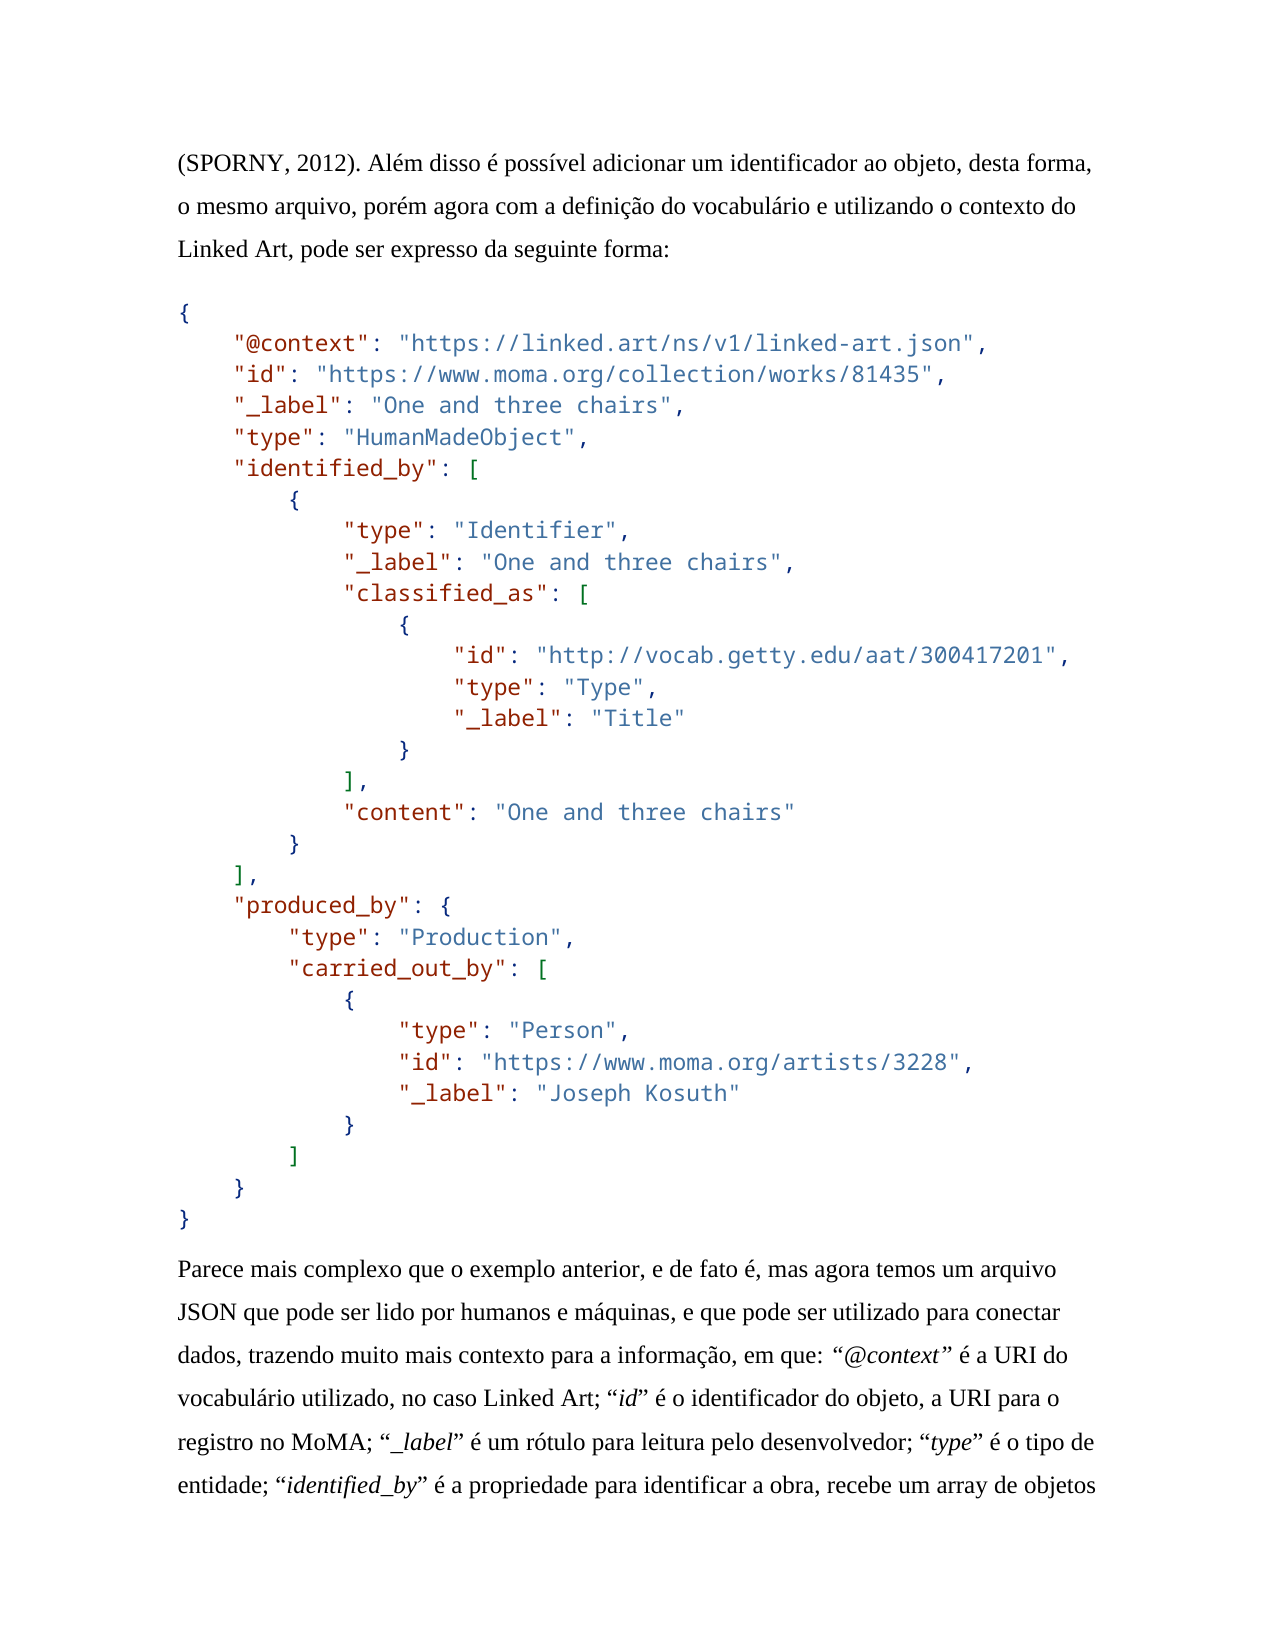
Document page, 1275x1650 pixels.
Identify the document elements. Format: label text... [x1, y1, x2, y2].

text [177, 148, 1098, 263]
text { "@context": "https://linked.art/ns/v1/linked-art.json", "id": "https://www.moma.org/collection/works/81435", "_label": "One and three chairs", "type": "HumanMadeObject", "identified_by": [ { "type": "Identifier", "_label": "One and three chairs", "classified_as": [ { "id": "http://vocab.getty.edu/aat/300417201", "type": "Type", "_label": "Title" } ], "content": "One and three chairs" } ], "produced_by": { "type": "Production", "carried_out_by": [ { "type": "Person", "id": "https://www.moma.org/artists/3228", "_label": "Joseph Kosuth" } ] } } [177, 296, 1098, 1233]
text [177, 1254, 1098, 1498]
